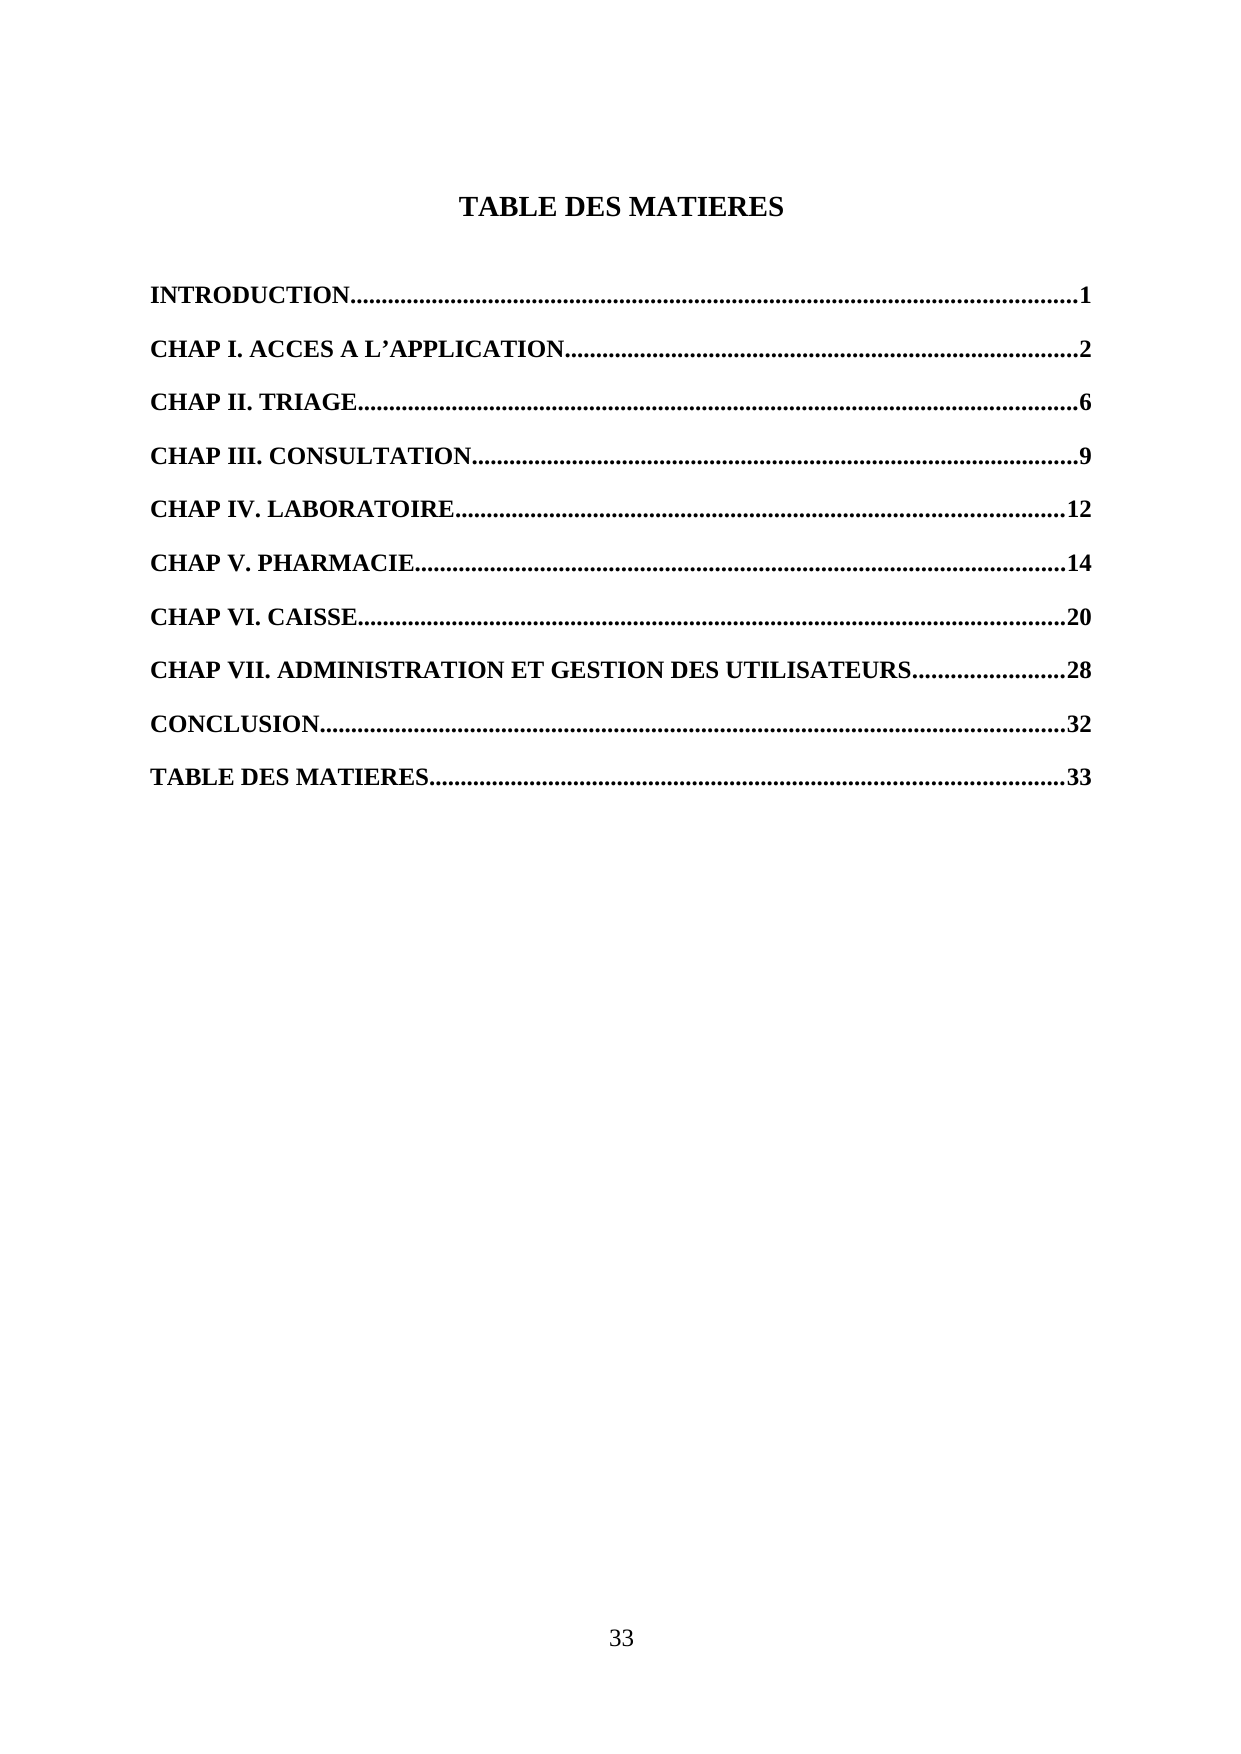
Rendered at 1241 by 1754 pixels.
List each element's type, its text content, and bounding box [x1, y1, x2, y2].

text CHAP II. TRIAGE 6 [150, 387, 1093, 416]
text CHAP IV. LABORATOIRE 12 [150, 494, 1093, 523]
text CHAP VI. CAISSE 20 [150, 602, 1093, 630]
text CHAP V. PHARMACIE 14 [150, 548, 1093, 577]
text INTRODUCTION 1 [150, 280, 1093, 309]
text CHAP III. CONSULTATION 9 [150, 441, 1093, 470]
text CHAP I. ACCES A L’APPLICATION 2 [150, 334, 1093, 363]
text TABLE DES MATIERES 33 [150, 762, 1093, 791]
text CHAP VII. ADMINISTRATION ET GESTION DES UTILISATEURS 28 [150, 655, 1093, 684]
subtitle TABLE DES MATIERES [150, 189, 1093, 222]
text CONCLUSION 32 [150, 709, 1093, 737]
